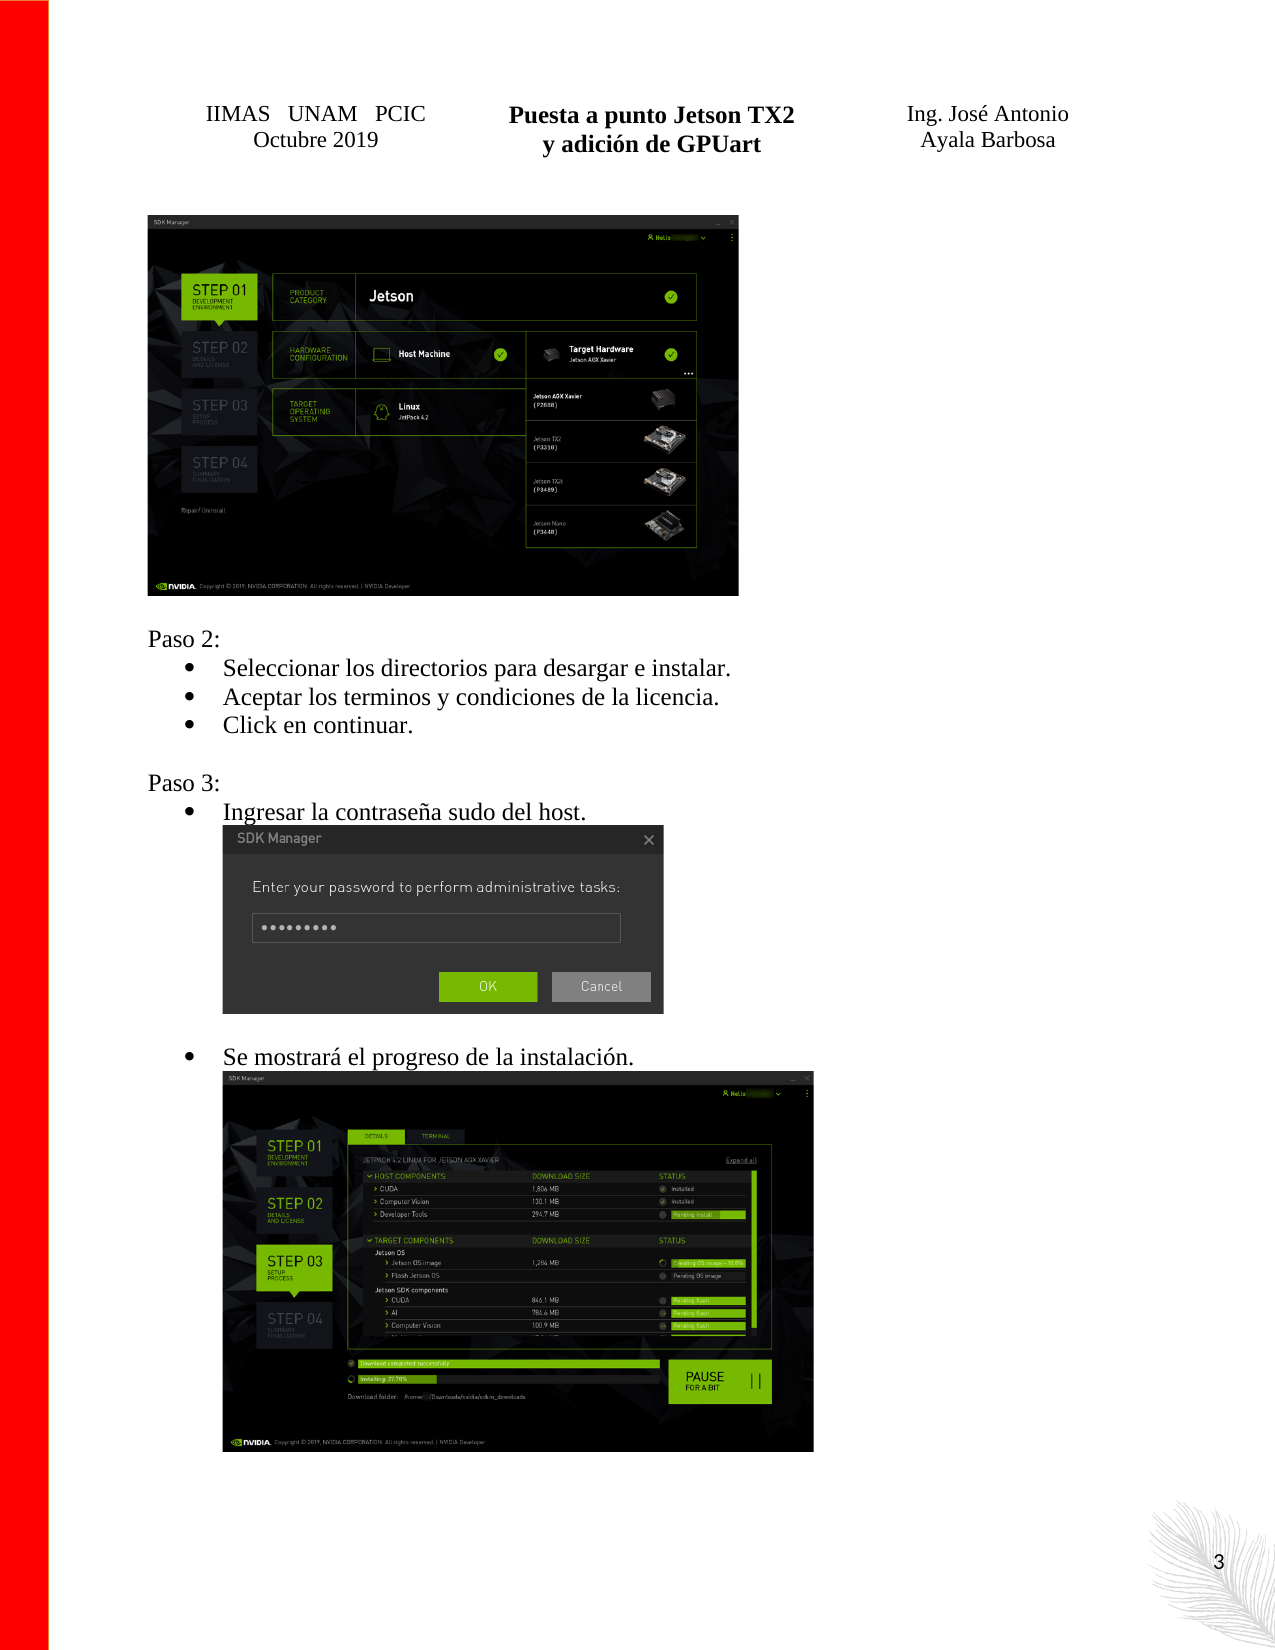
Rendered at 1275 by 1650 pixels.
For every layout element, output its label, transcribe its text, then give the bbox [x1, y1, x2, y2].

list Seleccionar los directorios para desargar e instalar. [185, 653, 1157, 682]
list Click en continuar. [185, 710, 1157, 739]
list Ingresar la contraseña sudo del host. [185, 797, 1157, 825]
list Aceptar los terminos y condiciones de la licencia. [185, 682, 1157, 710]
list Se mostrará el progreso de la instalación. [185, 1042, 1157, 1071]
picture [222, 1071, 814, 1452]
text Paso 3: [148, 768, 1157, 797]
picture [147, 215, 739, 596]
picture [222, 825, 664, 1014]
text Paso 2: [148, 624, 1157, 653]
